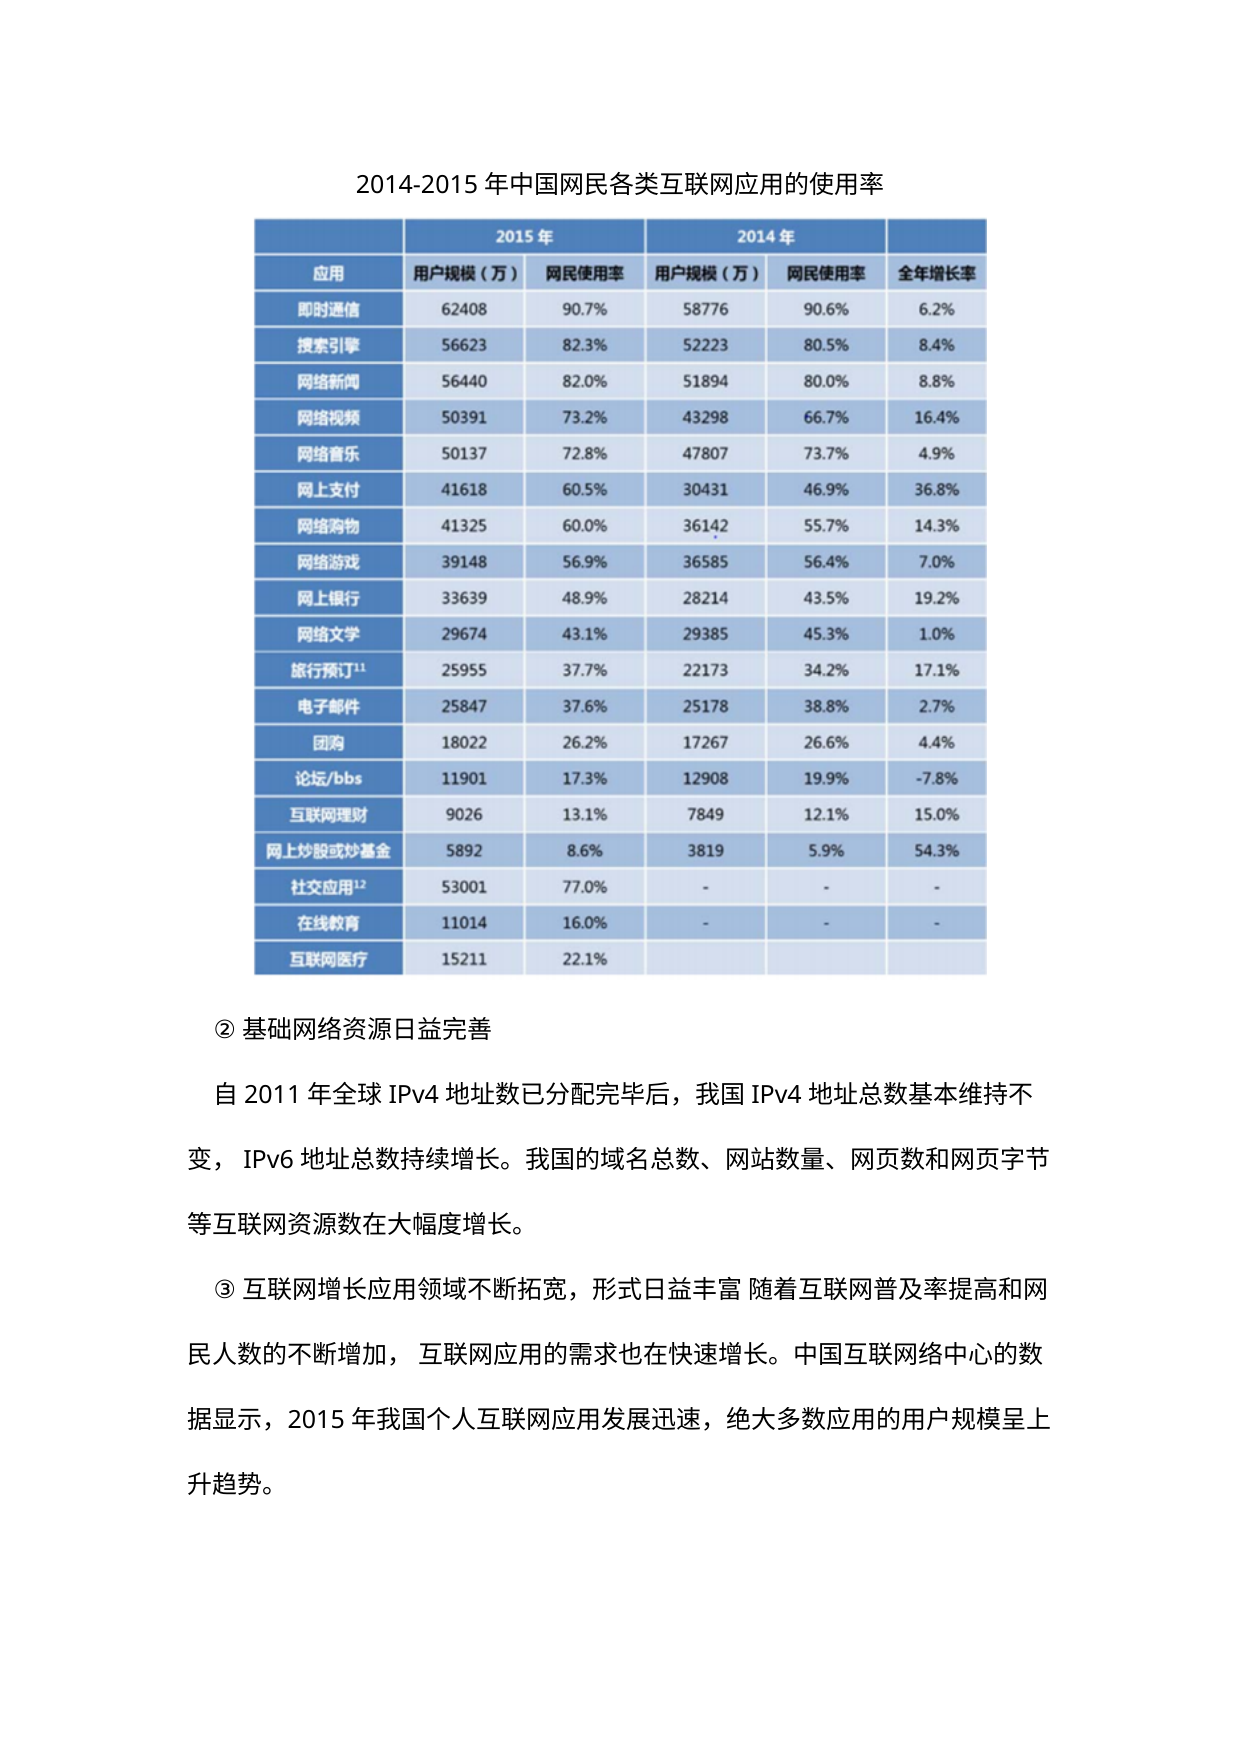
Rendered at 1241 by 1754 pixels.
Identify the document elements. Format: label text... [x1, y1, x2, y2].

picture [253, 215, 987, 980]
text ② 基础网络资源日益完善 [187, 995, 1053, 1060]
text 自 2011 年全球 IPv4 地址数已分配完毕后，我国 IPv4 地址总数基本维持不变， IPv6 地址总数持续增长。我国的域名总数、网站数量、网页数和网页字节等互联网资源数在大幅度增长。 [187, 1060, 1053, 1255]
text ③ 互联网增长应用领域不断拓宽，形式日益丰富 随着互联网普及率提高和网民人数的不断增加， 互联网应用的需求也在快速增长。中国互联网络中心的数据显示，2015 年我国个人互联网应用发展迅速，绝大多数应用的用户规模呈上升趋势。 [187, 1255, 1053, 1515]
